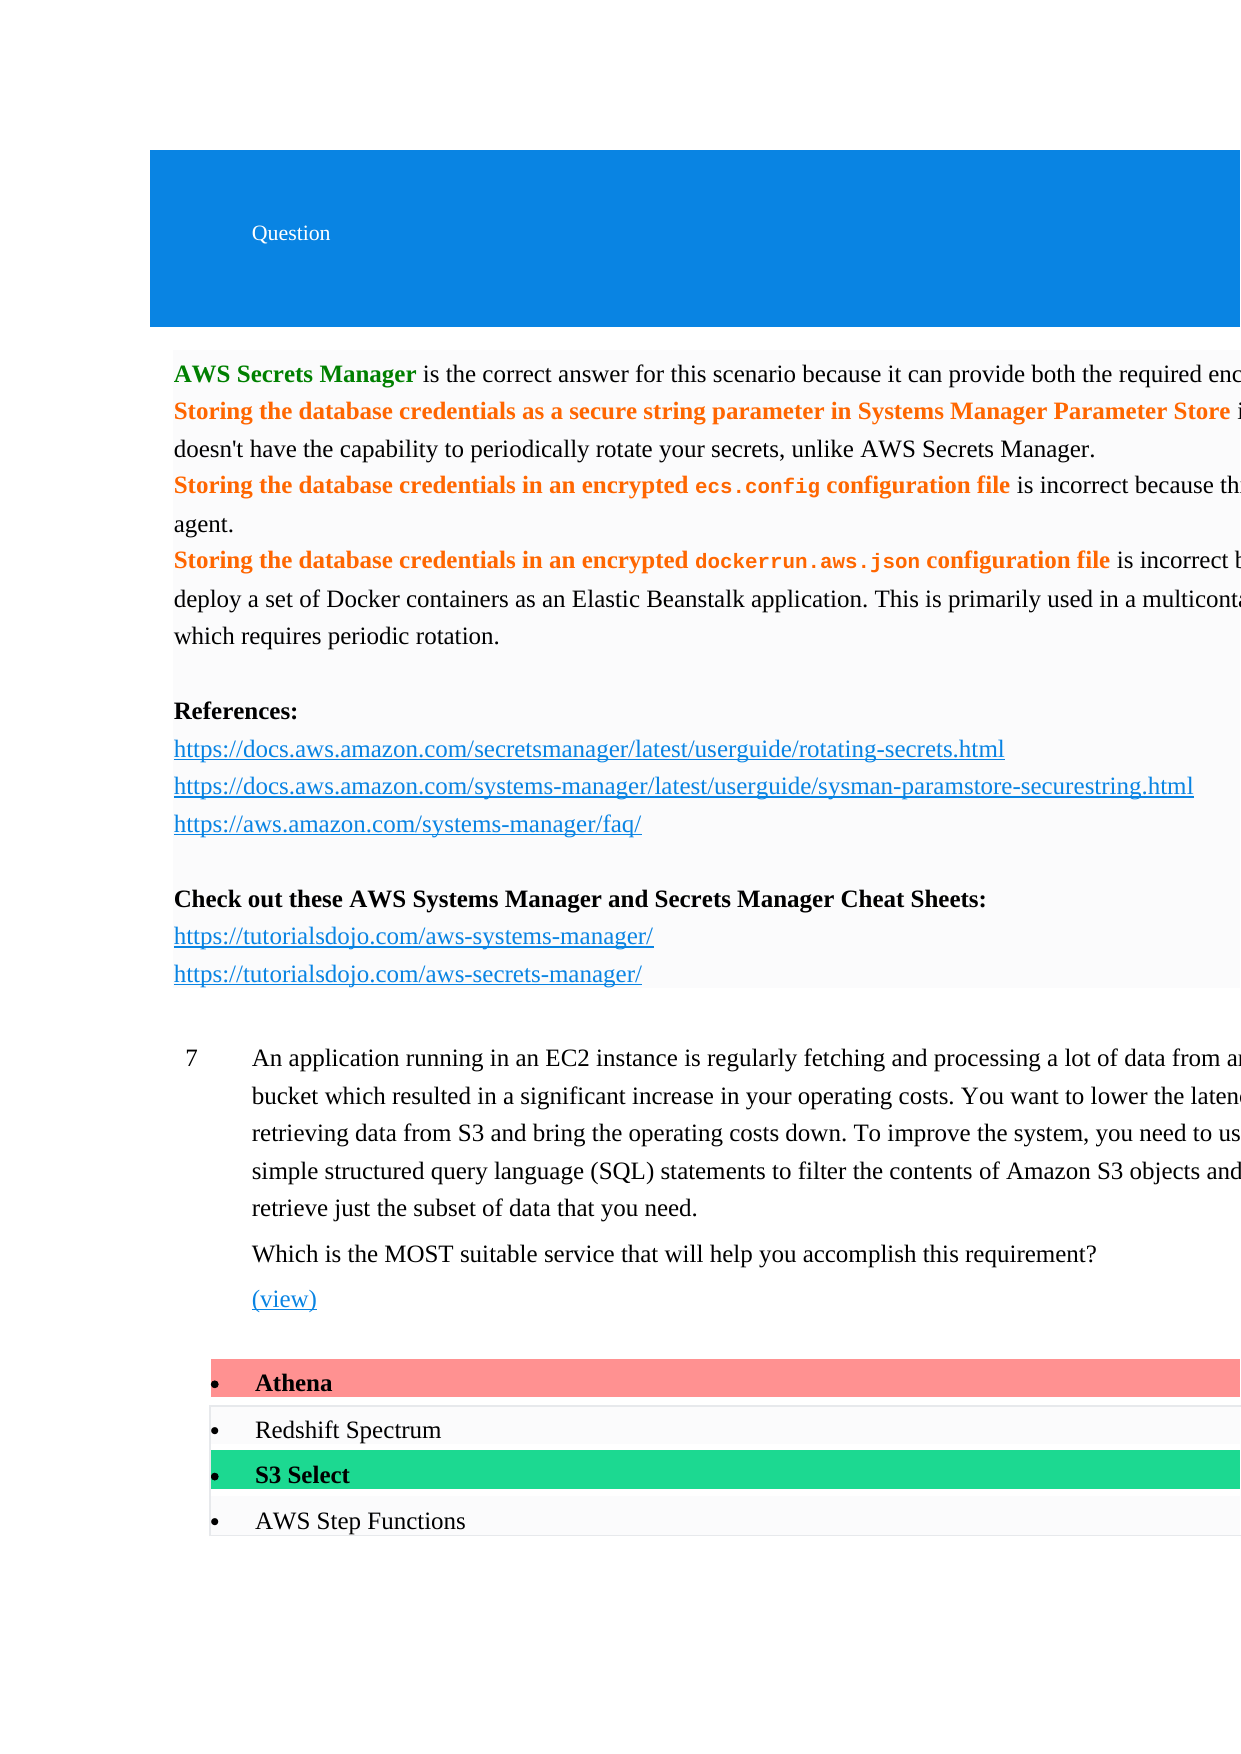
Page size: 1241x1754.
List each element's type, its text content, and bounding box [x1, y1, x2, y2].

table_cell An application running in an EC2 instance is regularly fetching and processing a lot of data from an S3 bucket which resulted in a significant increase in your operating costs. You want to lower the latency of retrieving data from S3 and bring the operating costs down. To improve the system, you need to use simple structured query language (SQL) statements to filter the contents of Amazon S3 objects and retrieve just the subset of data that you need. Which is the MOST suitable service that will help you accomplish this requirement? (view) [228, 1011, 1240, 1336]
table_header Question [228, 150, 1240, 327]
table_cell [150, 1336, 1240, 1567]
table_cell 7 [150, 1011, 228, 1336]
table_header [150, 150, 228, 327]
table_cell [150, 327, 1240, 1011]
